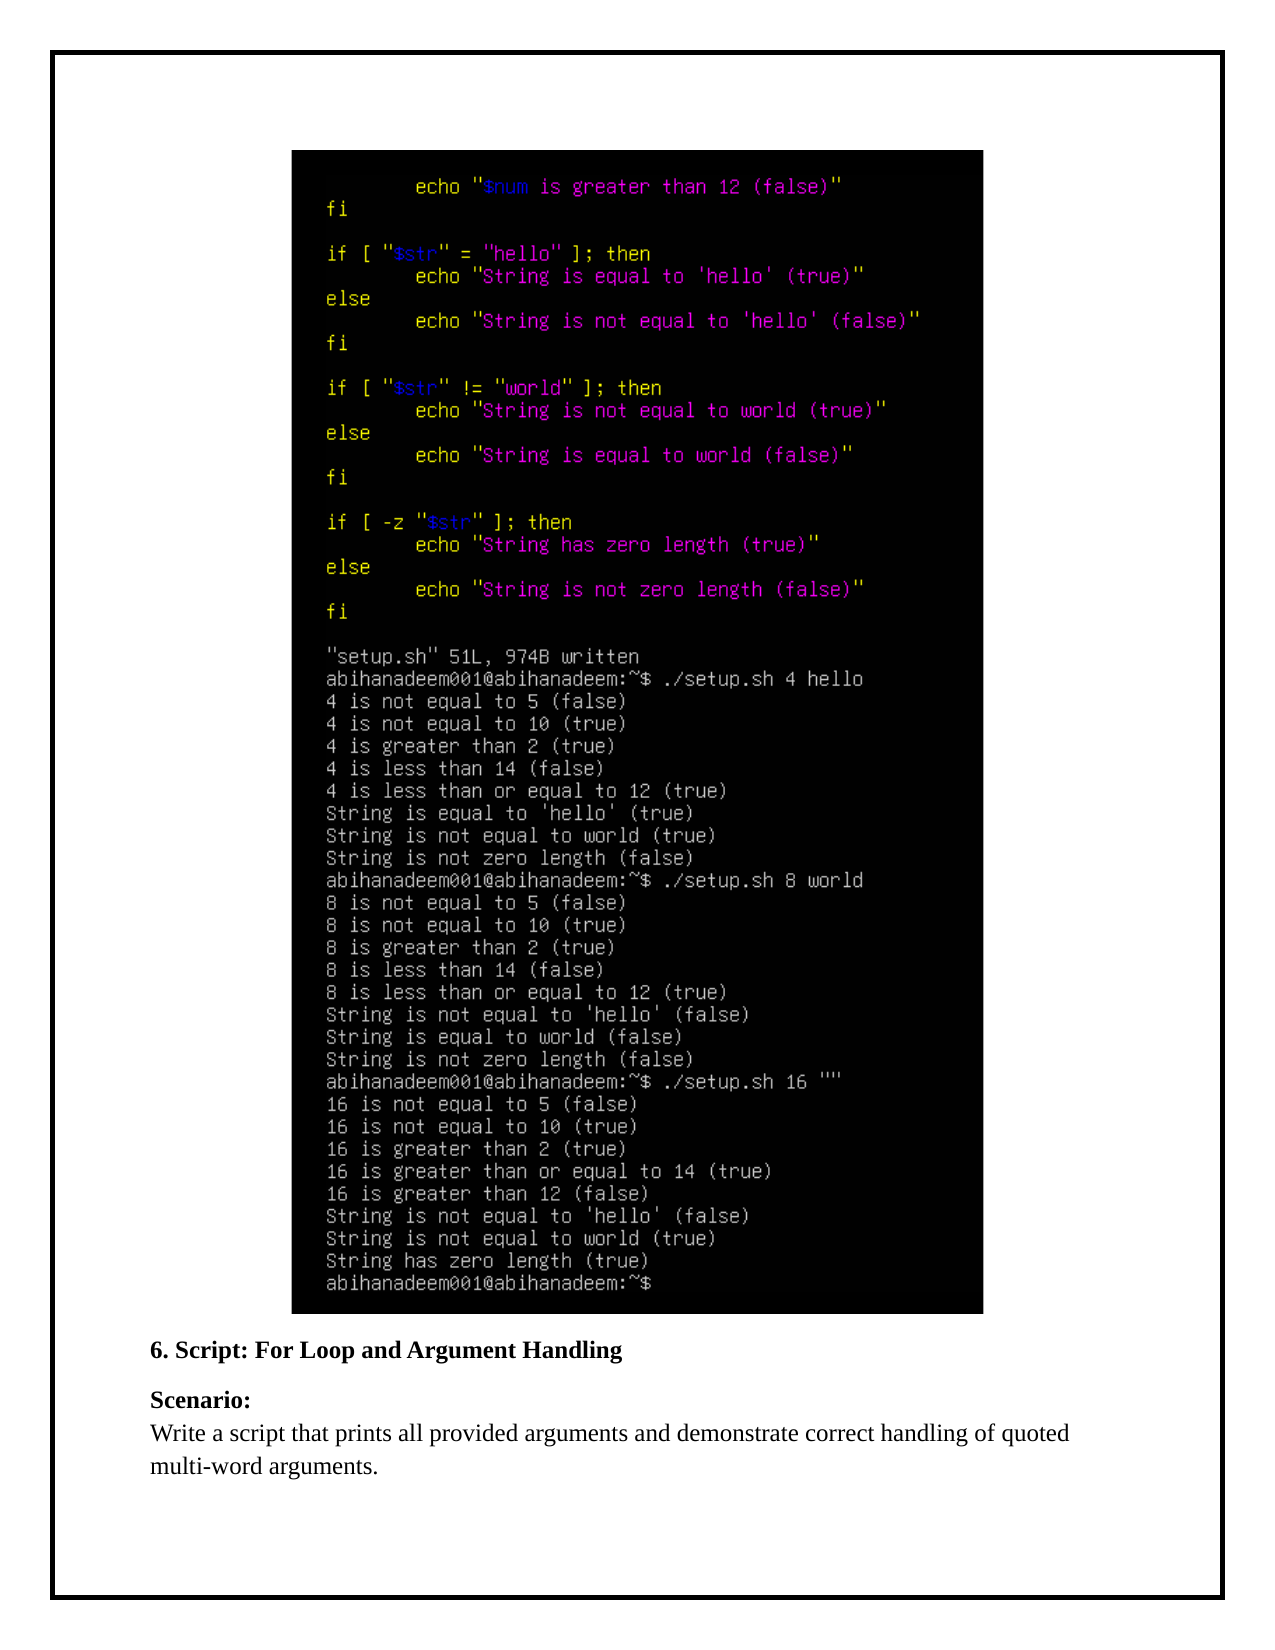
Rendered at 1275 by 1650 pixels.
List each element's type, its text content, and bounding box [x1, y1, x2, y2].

text 6. Script: For Loop and Argument Handling [150, 1335, 1125, 1364]
picture [291, 150, 984, 1314]
text Scenario: Write a script that prints all provided arguments and demonstrate correct handling of quoted multi-word arguments. [150, 1385, 1125, 1479]
